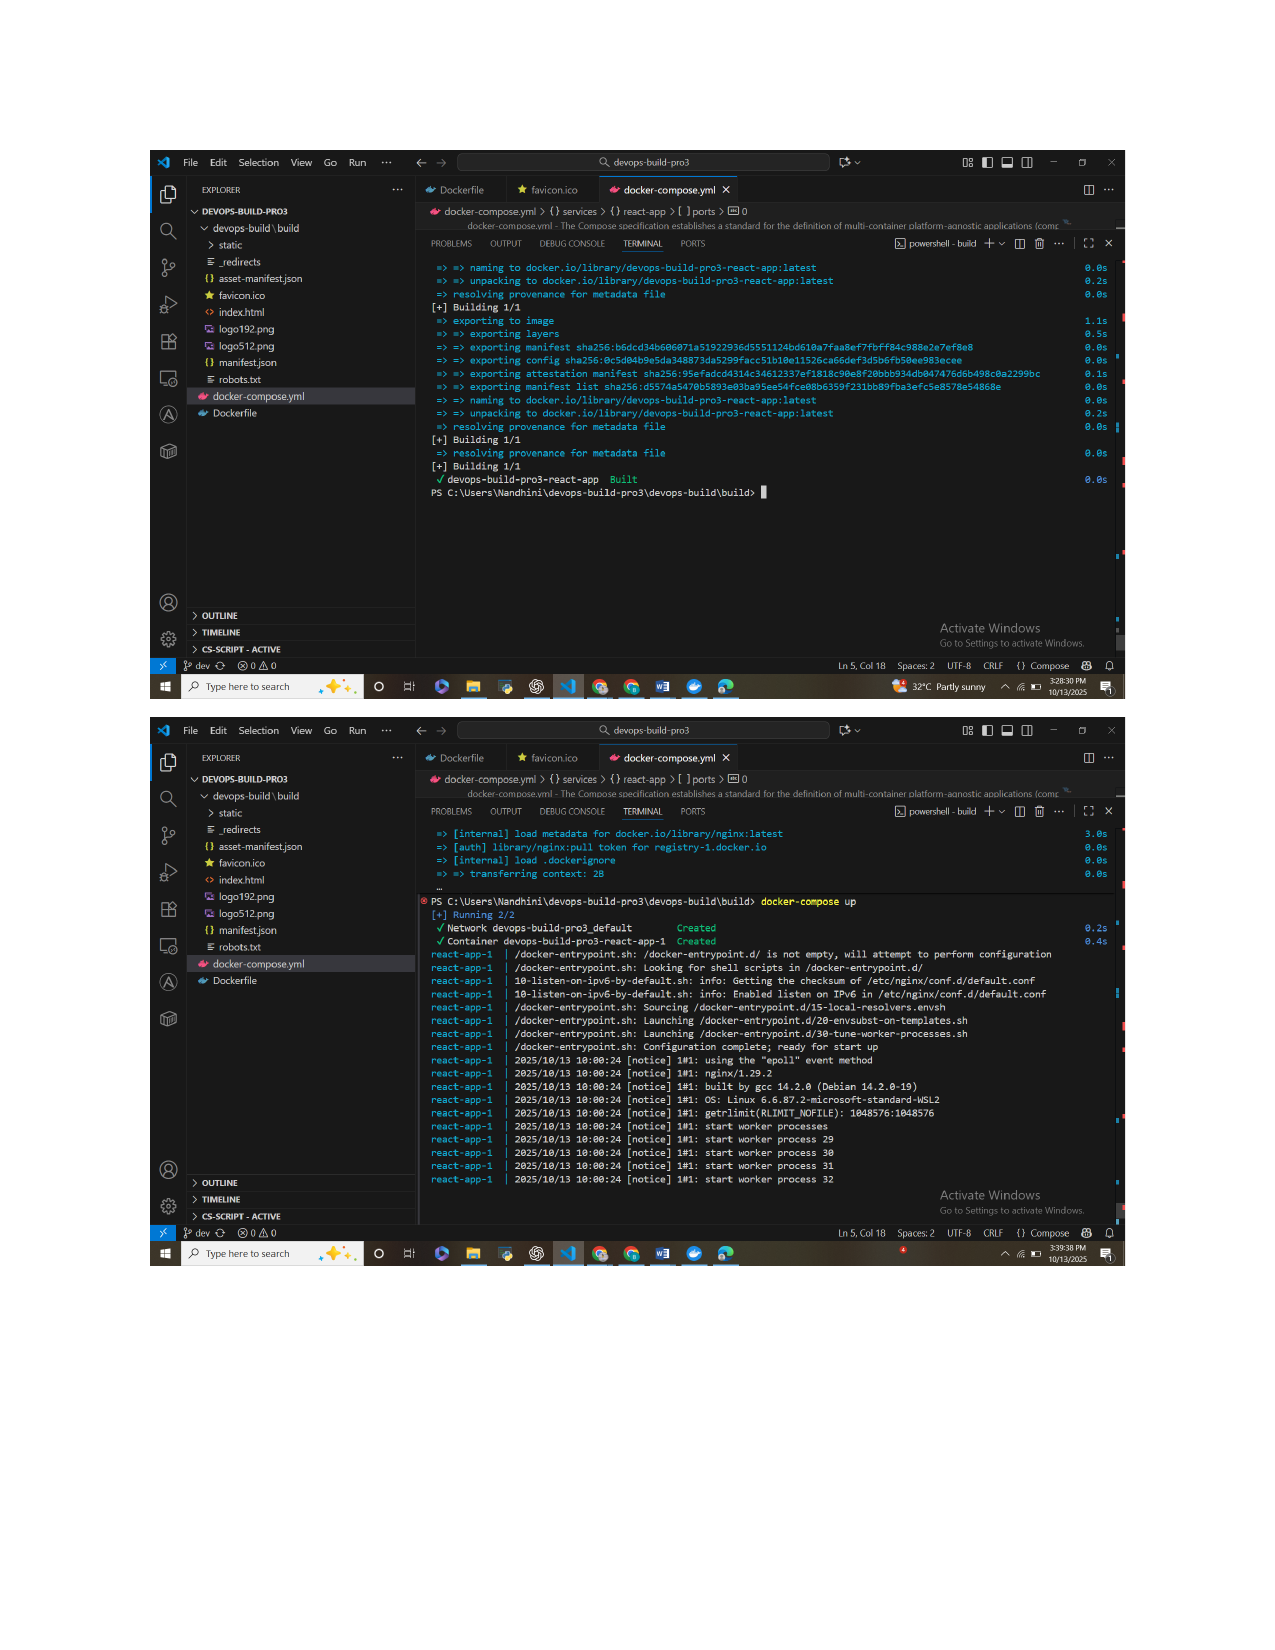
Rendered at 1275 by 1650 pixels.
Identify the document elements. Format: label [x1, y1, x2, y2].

picture [150, 717, 1125, 1266]
picture [150, 150, 1125, 699]
